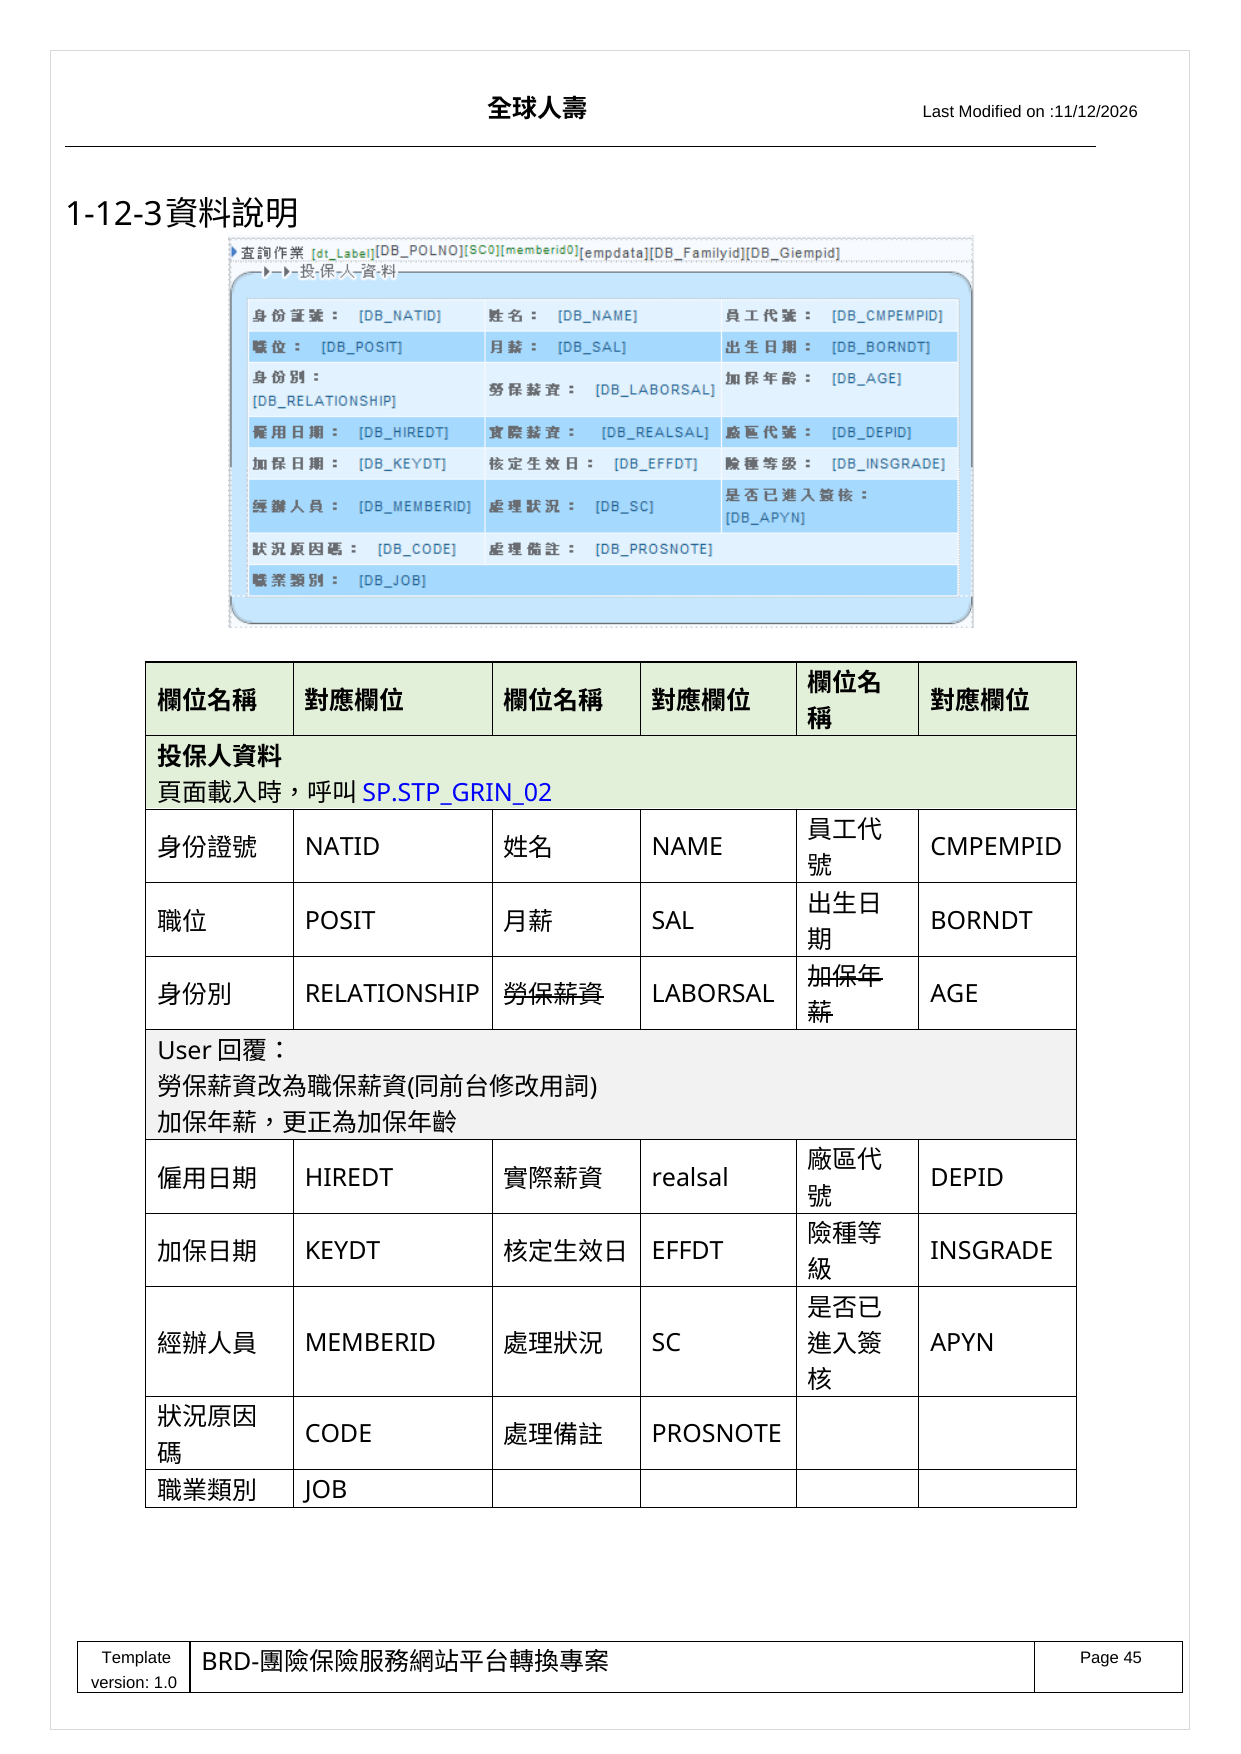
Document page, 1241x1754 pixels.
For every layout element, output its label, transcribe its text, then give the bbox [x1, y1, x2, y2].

table_cell POSIT [294, 883, 492, 956]
table_cell EFFDT [641, 1214, 796, 1286]
table_cell 廠區代號 [797, 1140, 918, 1212]
table_cell 實際薪資 [493, 1140, 640, 1212]
table_cell 勞保薪資 [493, 957, 640, 1029]
table_header 欄位名稱 [493, 663, 640, 735]
table_cell 職位 [146, 883, 293, 956]
table_cell INSGRADE [919, 1214, 1076, 1286]
table_cell [797, 1397, 918, 1469]
subtitle 資料說明 [65, 186, 1137, 235]
table_cell APYN [919, 1287, 1076, 1396]
table_cell RELATIONSHIP [294, 957, 492, 1029]
table_cell CODE [294, 1397, 492, 1469]
table_cell [919, 1470, 1076, 1507]
table_cell 出生日期 [797, 883, 918, 956]
table_cell [493, 1470, 640, 1507]
table_cell 處理備註 [493, 1397, 640, 1469]
table_cell 經辦人員 [146, 1287, 293, 1396]
table_cell 狀況原因碼 [146, 1397, 293, 1469]
table_cell CMPEMPID [919, 810, 1076, 882]
table_cell 是否已 進入簽核 [797, 1287, 918, 1396]
table_header 對應欄位 [919, 663, 1076, 735]
table_cell realsal [641, 1140, 796, 1212]
table_header 欄位名稱 [146, 663, 293, 735]
table_cell 險種等級 [797, 1214, 918, 1286]
table_cell DEPID [919, 1140, 1076, 1212]
table_cell KEYDT [294, 1214, 492, 1286]
table_cell 職業類別 [146, 1470, 293, 1507]
table_header 欄位名稱 [797, 663, 918, 735]
table_cell SAL [641, 883, 796, 956]
table_cell NAME [641, 810, 796, 882]
table_cell BORNDT [919, 883, 1076, 956]
table_header 對應欄位 [641, 663, 796, 735]
table_cell PROSNOTE [641, 1397, 796, 1469]
table_cell JOB [294, 1470, 492, 1507]
table_cell User回覆： 勞保薪資改為職保薪資(同前台修改用詞) 加保年薪，更正為加保年齡 [146, 1030, 1076, 1139]
table_cell LABORSAL [641, 957, 796, 1029]
table_cell 加保日期 [146, 1214, 293, 1286]
table_cell 姓名 [493, 810, 640, 882]
table_cell HIREDT [294, 1140, 492, 1212]
table_cell NATID [294, 810, 492, 882]
table_cell 身份證號 [146, 810, 293, 882]
table_cell [919, 1397, 1076, 1469]
table_cell SC [641, 1287, 796, 1396]
table_cell 月薪 [493, 883, 640, 956]
table_cell [641, 1470, 796, 1507]
picture [228, 235, 975, 628]
table_cell 身份別 [146, 957, 293, 1029]
table_cell 僱用日期 [146, 1140, 293, 1212]
table_cell 投保人資料 頁面載入時，呼叫SP.STP_GRIN_02 [146, 736, 1076, 808]
table_cell 核定生效日 [493, 1214, 640, 1286]
table_cell 員工代號 [797, 810, 918, 882]
table_cell MEMBERID [294, 1287, 492, 1396]
table_cell 處理狀況 [493, 1287, 640, 1396]
table_cell AGE [919, 957, 1076, 1029]
table_cell 加保年薪 [797, 957, 918, 1029]
table_cell [797, 1470, 918, 1507]
table_header 對應欄位 [294, 663, 492, 735]
